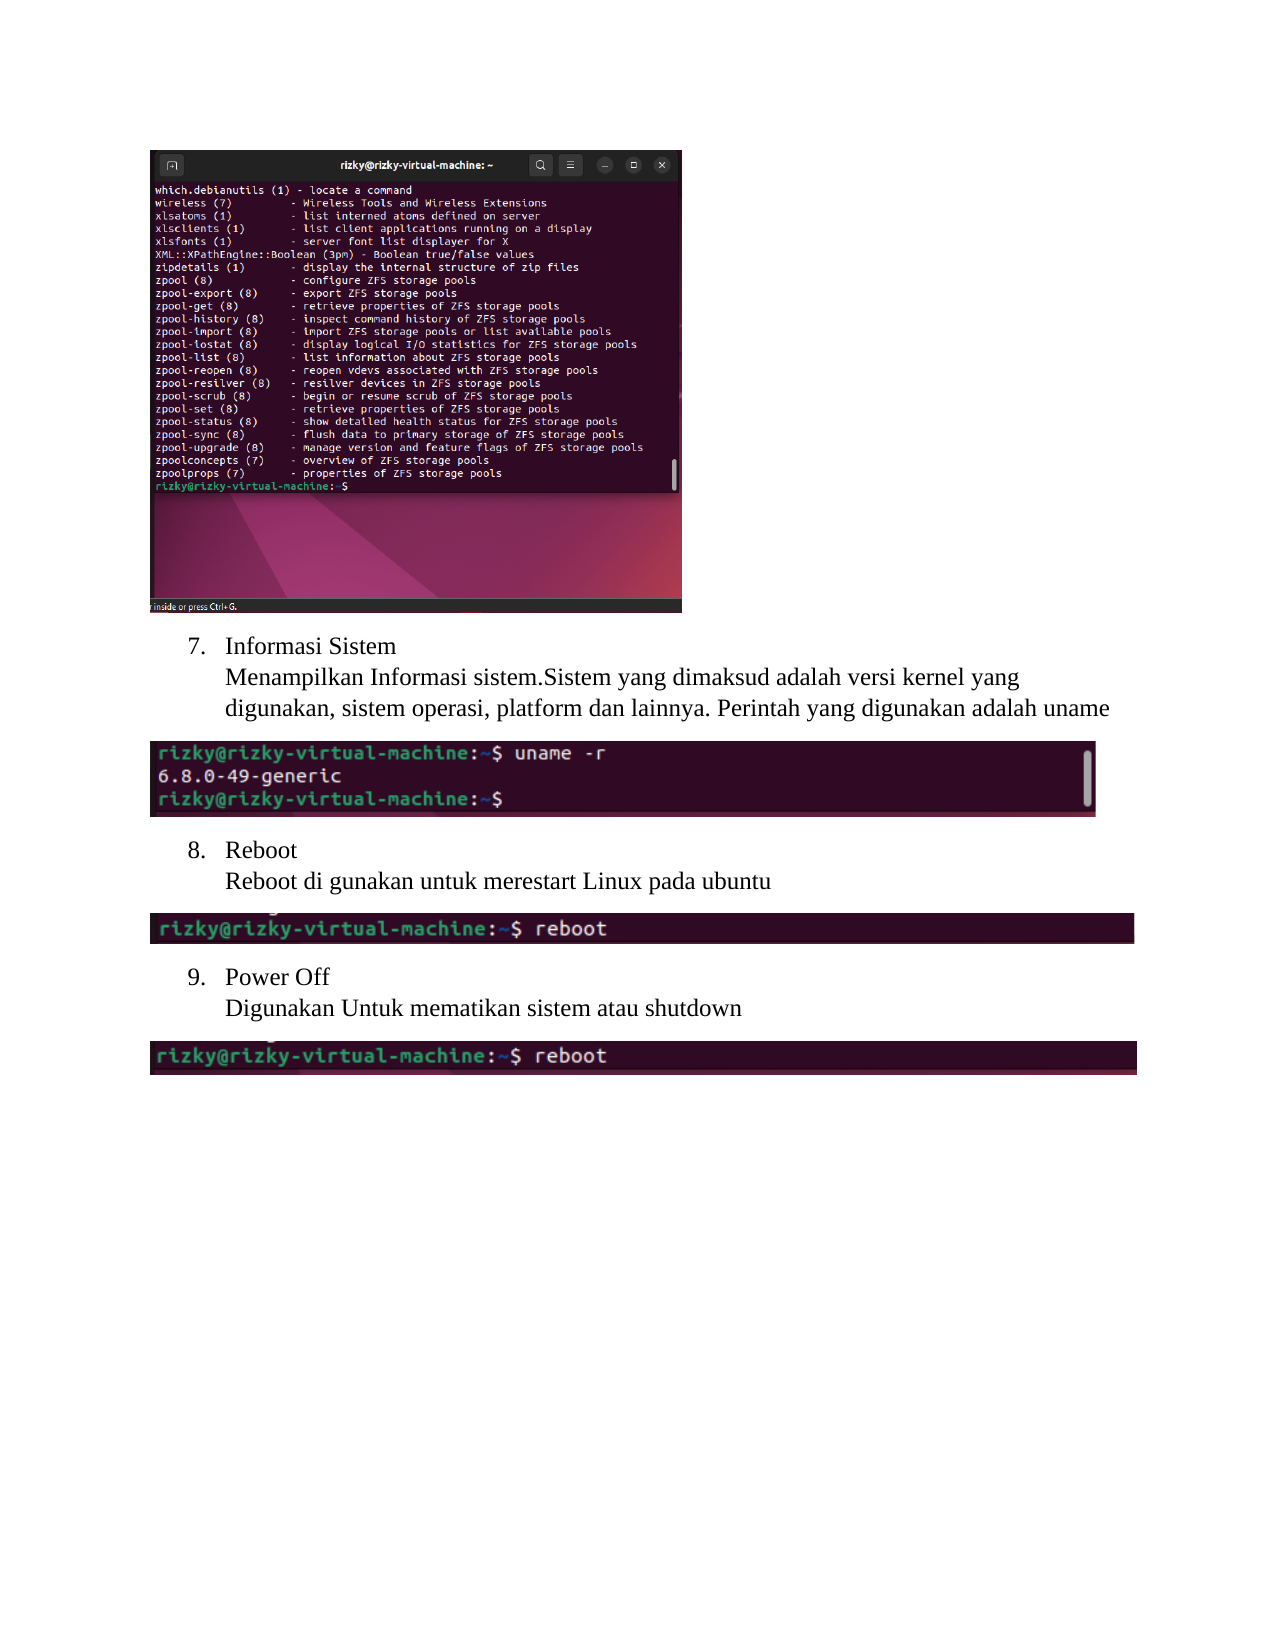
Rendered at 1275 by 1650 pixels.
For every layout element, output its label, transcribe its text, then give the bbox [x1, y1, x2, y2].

list Informasi Sistem [187, 631, 1125, 660]
list Digunakan Untuk mematikan sistem atau shutdown [225, 993, 1125, 1022]
picture [150, 150, 682, 613]
picture [150, 741, 1096, 817]
list Reboot [187, 835, 1125, 864]
list Power Off [187, 962, 1125, 991]
list Reboot di gunakan untuk merestart Linux pada ubuntu [225, 866, 1125, 895]
picture [150, 913, 1135, 944]
picture [150, 1041, 1137, 1075]
list Menampilkan Informasi sistem.Sistem yang dimaksud adalah versi kernel yang digunakan, sistem operasi, platform dan lainnya. Perintah yang digunakan adalah uname [225, 662, 1125, 722]
